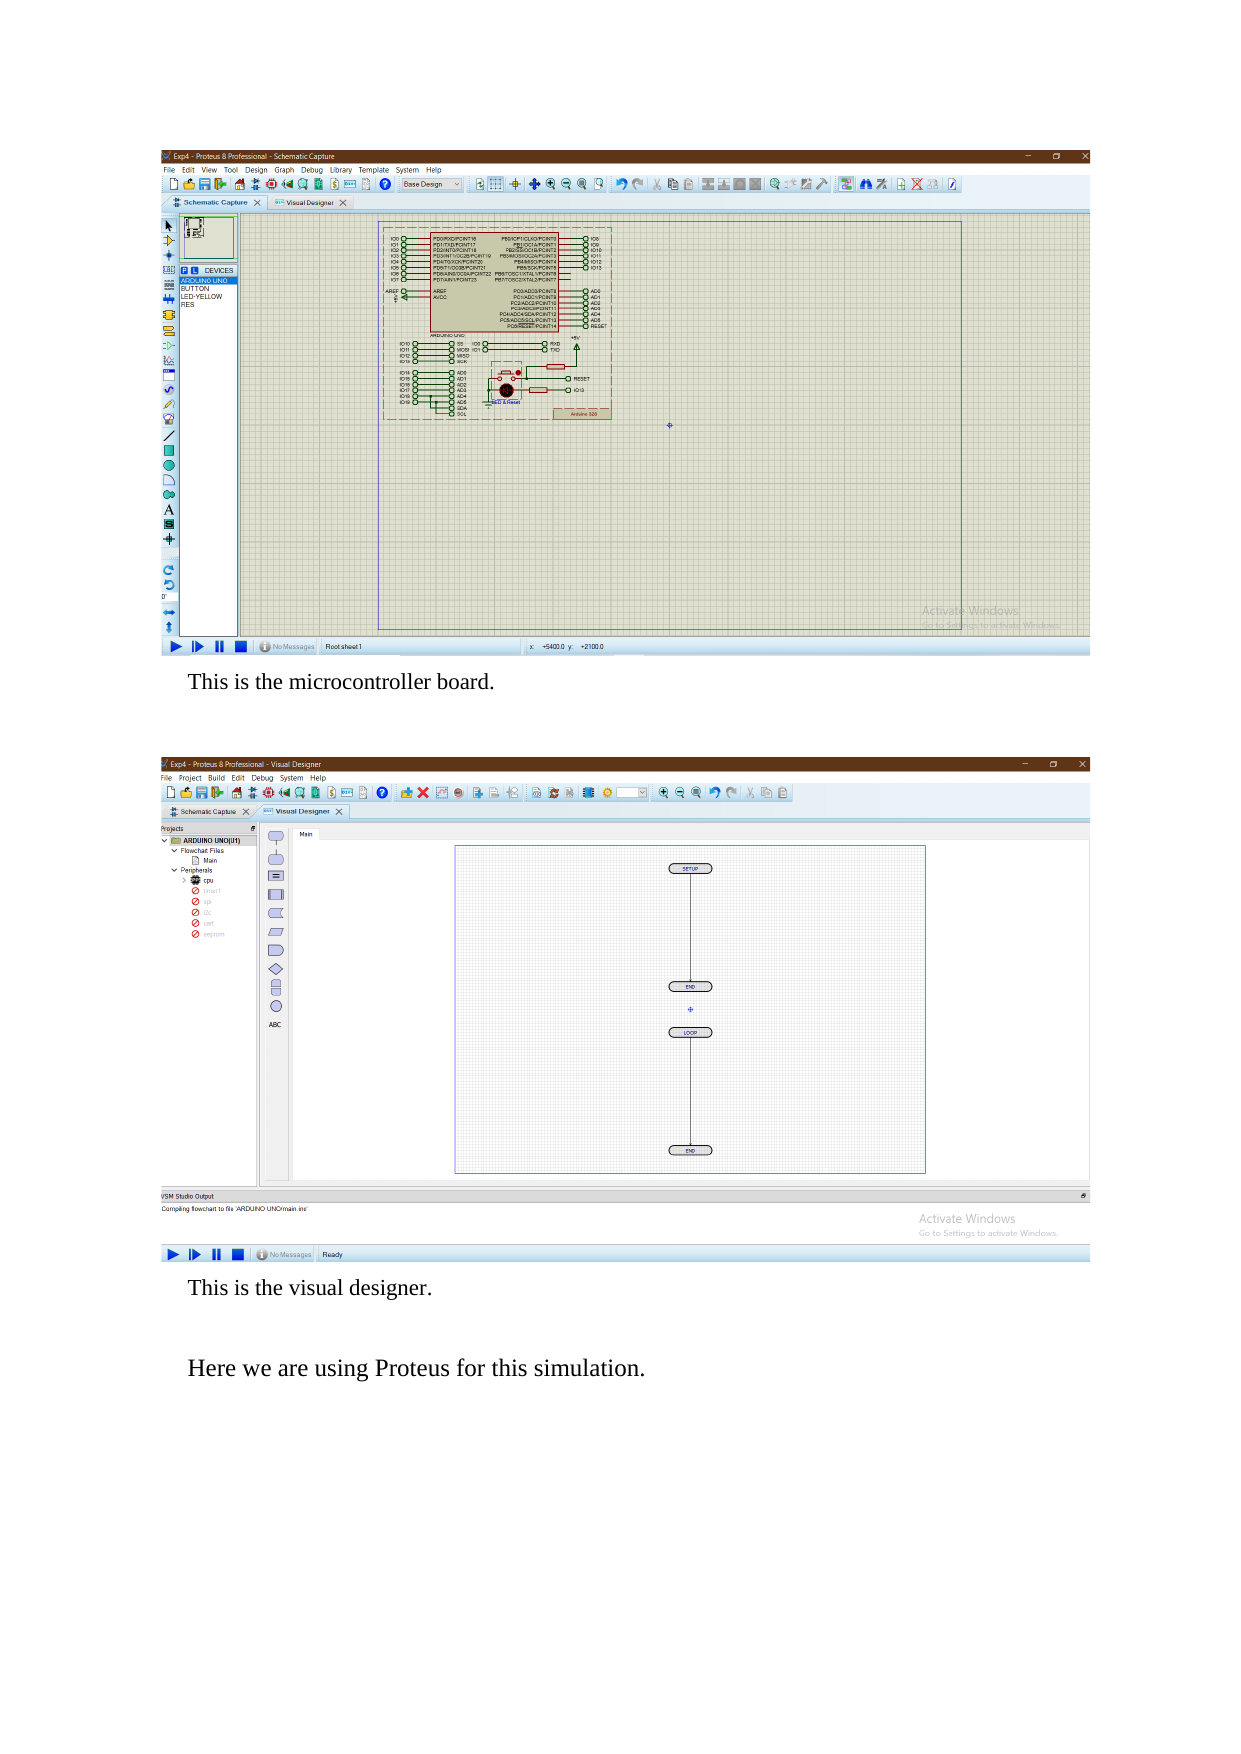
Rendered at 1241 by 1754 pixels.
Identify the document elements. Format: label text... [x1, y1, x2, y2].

picture [161, 150, 1091, 656]
picture [161, 757, 1091, 1262]
text Here we are using Proteus for this simulation. [150, 1353, 1090, 1382]
text This is the visual designer. [150, 1274, 1090, 1301]
text This is the microcontroller board. [150, 668, 1090, 694]
table_header [150, 150, 1090, 668]
table_header [150, 748, 1090, 1274]
